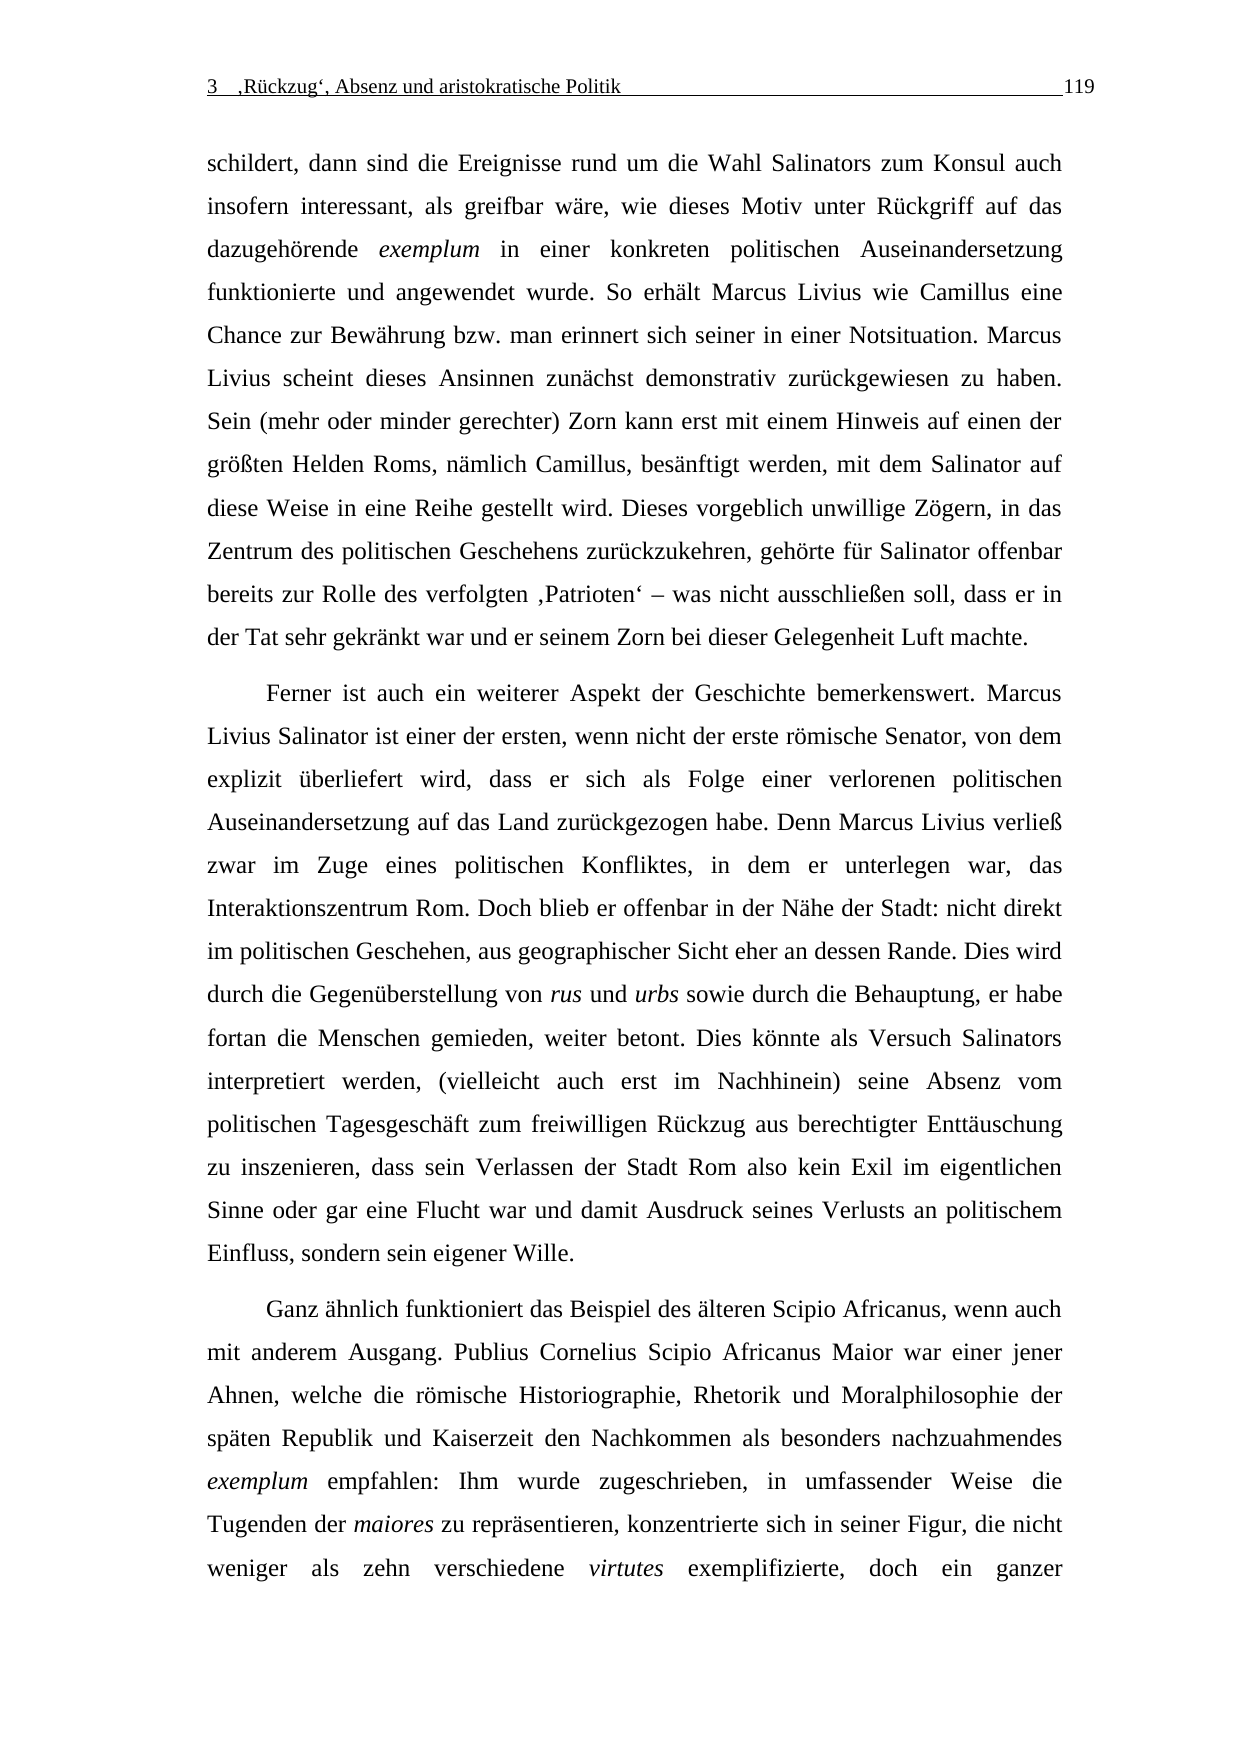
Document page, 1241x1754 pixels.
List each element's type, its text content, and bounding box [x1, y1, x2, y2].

text Ferner ist auch ein weiterer Aspekt der Geschichte bemerkenswert. Marcus Livius Salinator ist einer der ersten, wenn nicht der erste römische Senator, von dem explizit überliefert wird, dass er sich als Folge einer verlorenen politischen Auseinandersetzung auf das Land zurückgezogen habe. Denn Marcus Livius verließ zwar im Zuge eines politischen Konfliktes, in dem er unterlegen war, das Interaktionszentrum Rom. Doch blieb er offenbar in der Nähe der Stadt: nicht direkt im politischen Geschehen, aus geographischer Sicht eher an dessen Rande. Dies wird durch die Gegenüberstellung von rus und urbs sowie durch die Behauptung, er habe fortan die Menschen gemieden, weiter betont. Dies könnte als Versuch Salinators interpretiert werden, (vielleicht auch erst im Nachhinein) seine Absenz vom politischen Tagesgeschäft zum freiwilligen Rückzug aus berechtigter Enttäuschung zu inszenieren, dass sein Verlassen der Stadt Rom also kein Exil im eigentlichen Sinne oder gar eine Flucht war und damit Ausdruck seines Verlusts an politischem Einfluss, sondern sein eigener Wille. [207, 678, 1063, 1267]
text Bei der Ausbildung der Figur des verfolgten Patrioten scheint Marcus Livius Salinators Rückzug aufs Land aus Ärger über eine ungerechte Verurteilung durch das Volk und seine anschließende Rückberufung in der Stunde der Not keine große Rolle gespielt zu haben. An seiner Geschichte sind jedoch zwei andere Gesichtspunkte sehr interessant. Das betrifft zum einen die Bedeutung von Camillus als exemplum im Zusammenhang mit dem Rückzugsmotiv als solchem, wobei das Exemplarische an dieser Stelle jedoch weniger der Rückzug selbst als die Reaktion des zu Unrecht verklagten ‚Patrioten‘ auf seine Rückberufung ist. Geht man davon aus, dass sich die Geschehnisse tatsächlich in etwa so zugetragen haben, wie der Historiker Livius sie schildert, dann sind die Ereignisse rund um die Wahl Salinators zum Konsul auch insofern interessant, als greifbar wäre, wie dieses Motiv unter Rückgriff auf das dazugehörende exemplum in einer konkreten politischen Auseinandersetzung funktionierte und angewendet wurde. So erhält Marcus Livius wie Camillus eine Chance zur Bewährung bzw. man erinnert sich seiner in einer Notsituation. Marcus Livius scheint dieses Ansinnen zunächst demonstrativ zurückgewiesen zu haben. Sein (mehr oder minder gerechter) Zorn kann erst mit einem Hinweis auf einen der größten Helden Roms, nämlich Camillus, besänftigt werden, mit dem Salinator auf diese Weise in eine Reihe gestellt wird. Dieses vorgeblich unwillige Zögern, in das Zentrum des politischen Geschehens zurückzukehren, gehörte für Salinator offenbar bereits zur Rolle des verfolgten ‚Patrioten‘ – was nicht ausschließen soll, dass er in der Tat sehr gekränkt war und er seinem Zorn bei dieser Gelegenheit Luft machte. [207, 148, 1063, 651]
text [207, 1294, 1063, 1581]
